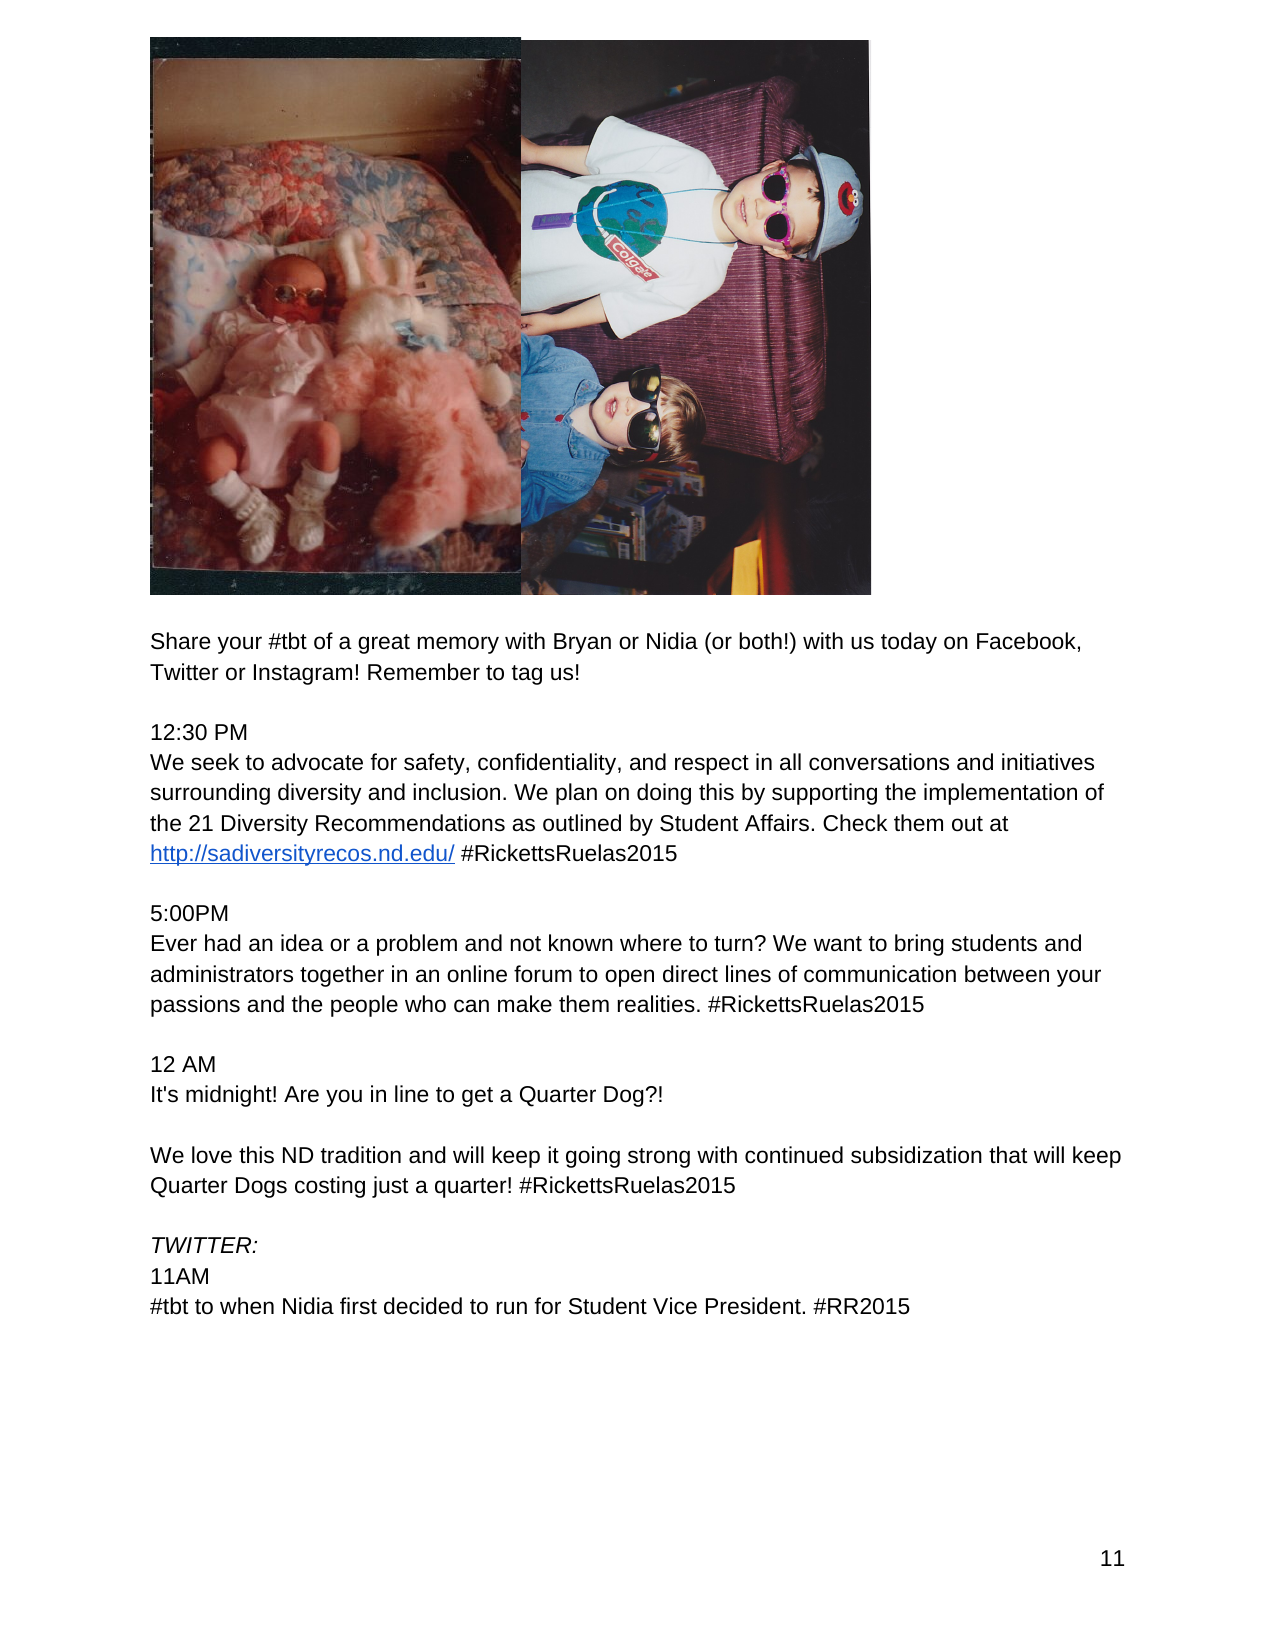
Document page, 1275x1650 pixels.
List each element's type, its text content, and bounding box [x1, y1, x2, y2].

text 12:30 PM [150, 719, 1125, 745]
text 12 AM [150, 1051, 1125, 1077]
text #tbt to when Nidia first decided to run for Student Vice President. #RR2015 [150, 1293, 1125, 1319]
text It's midnight! Are you in line to get a Quarter Dog?! [150, 1081, 1125, 1108]
text Share your #tbt of a great memory with Bryan or Nidia (or both!) with us today on Facebook, Twitter or Instagram! Remember to tag us! [150, 628, 1125, 685]
text We love this ND tradition and will keep it going strong with continued subsidization that will keep Quarter Dogs costing just a quarter! #RickettsRuelas2015 [150, 1142, 1125, 1198]
text We seek to advocate for safety, confidentiality, and respect in all conversations and initiatives surrounding diversity and inclusion. We plan on doing this by supporting the implementation of the 21 Diversity Recommendations as outlined by Student Affairs. Check them out at http://sadiversityrecos.nd.edu/ #RickettsRuelas2015 [150, 749, 1125, 866]
text Ever had an idea or a problem and not known where to turn? We want to bring students and administrators together in an online forum to open direct lines of communication between your passions and the people who can make them realities. #RickettsRuelas2015 [150, 930, 1125, 1017]
picture [150, 37, 872, 595]
text 5:00PM [150, 900, 1125, 926]
text 11AM [150, 1263, 1125, 1289]
text TWITTER: [150, 1232, 1125, 1259]
